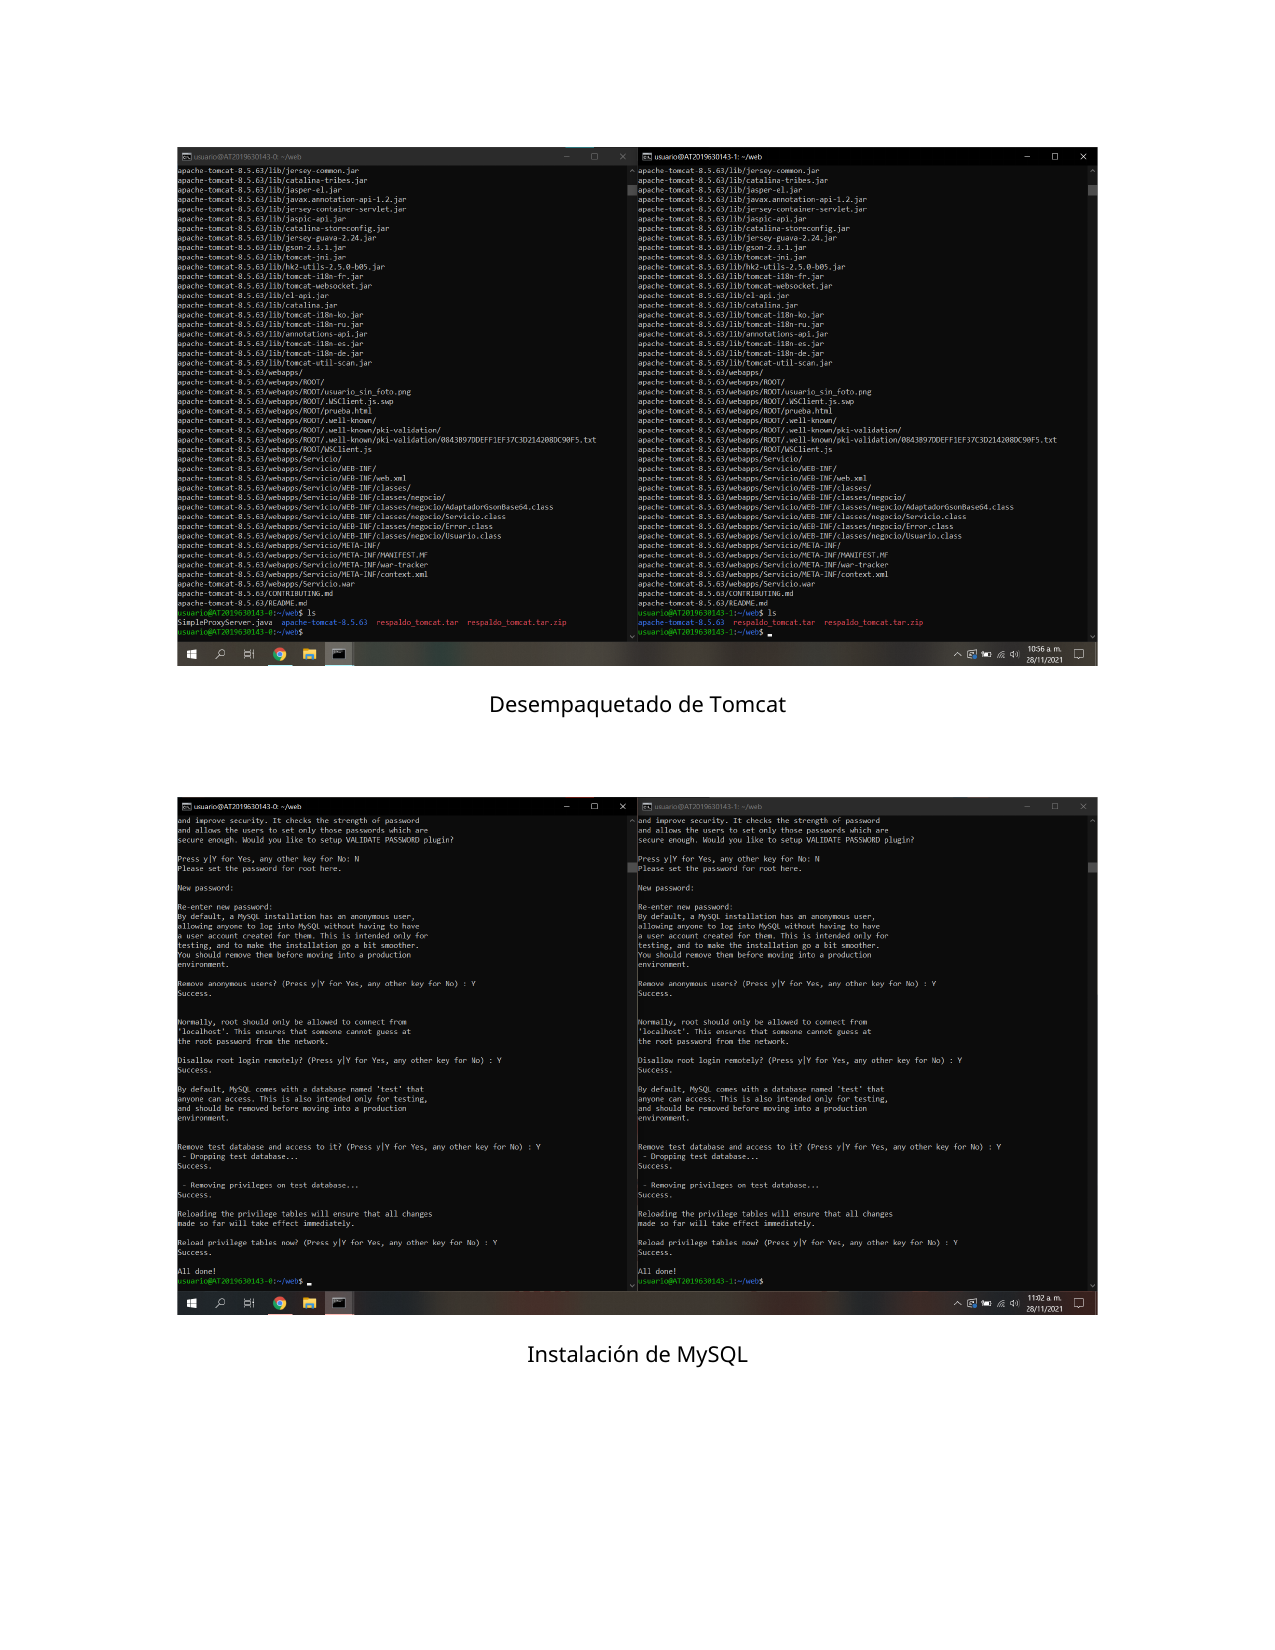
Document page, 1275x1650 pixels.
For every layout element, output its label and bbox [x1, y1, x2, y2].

picture [177, 147, 1098, 666]
picture [177, 797, 1098, 1315]
